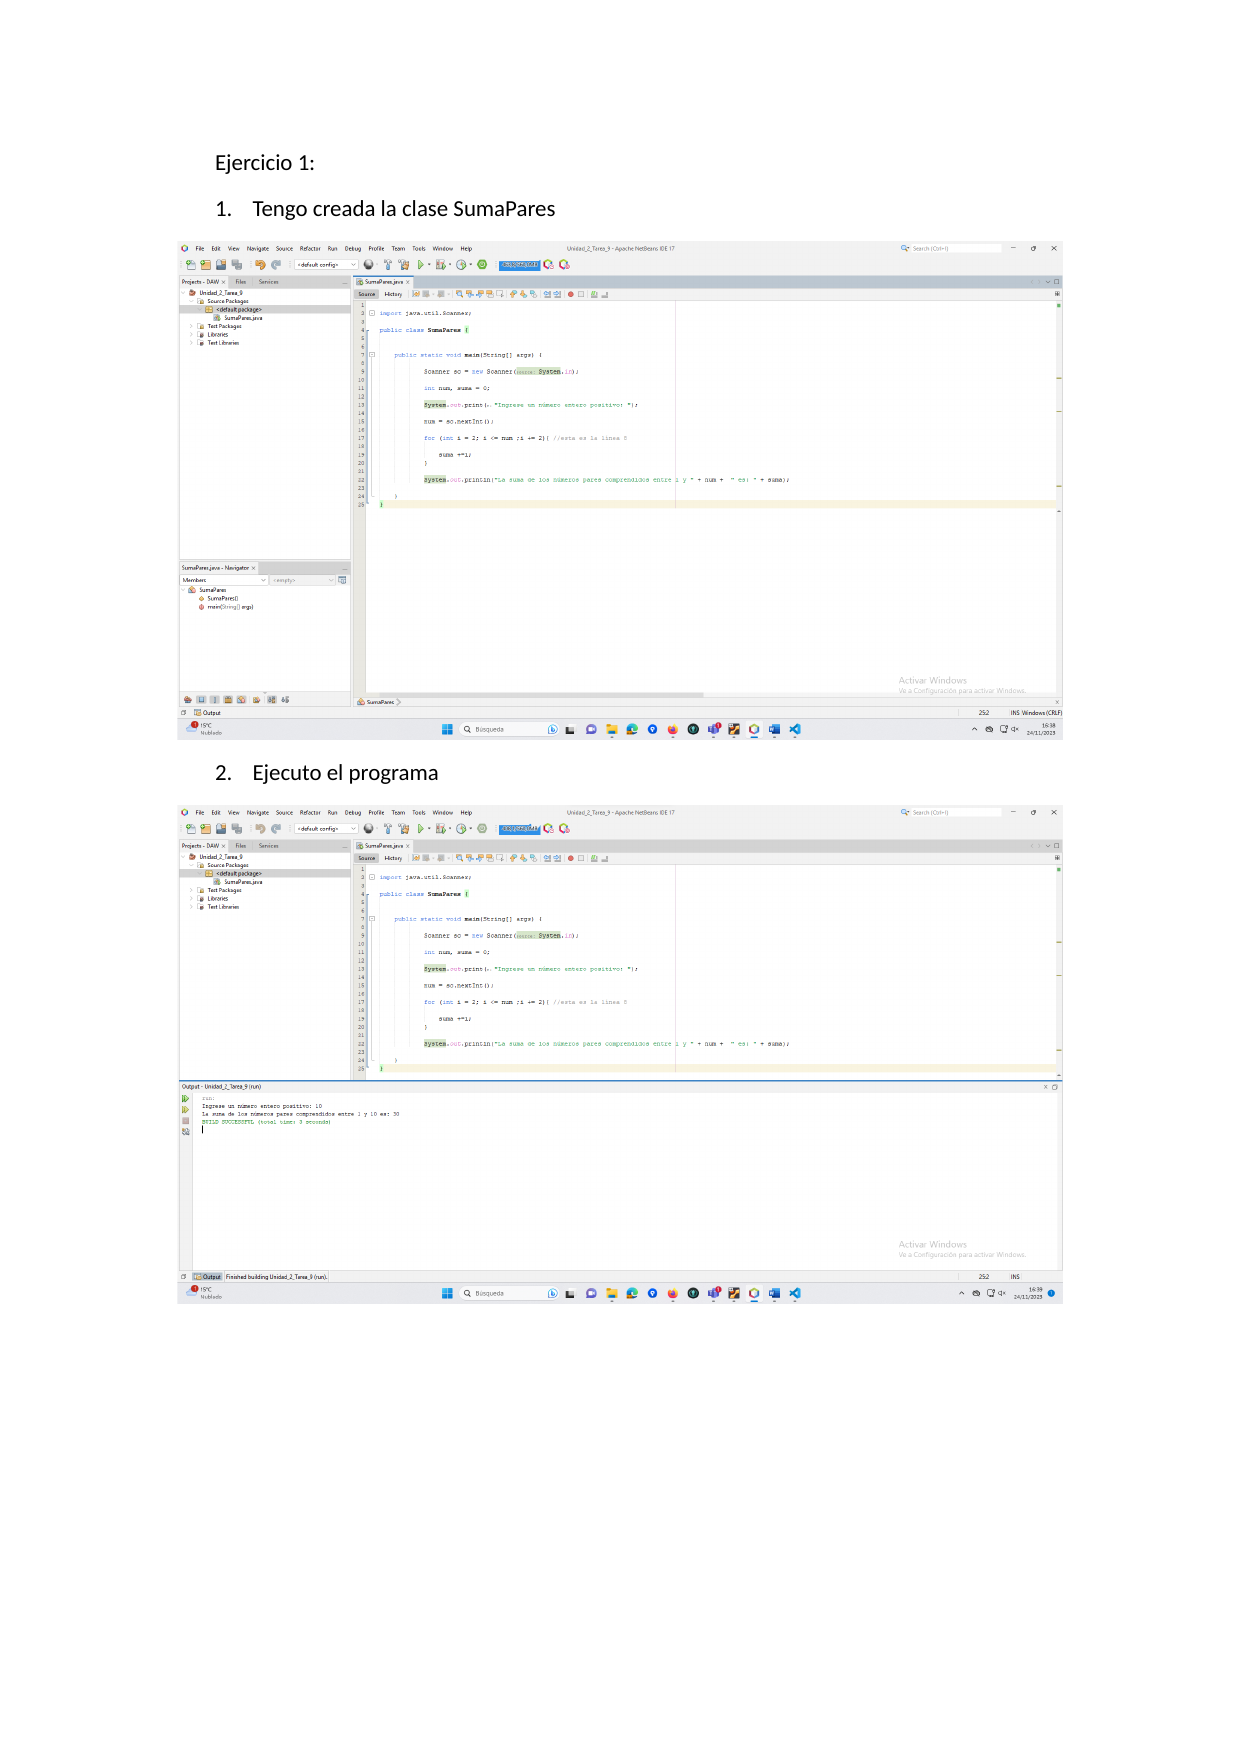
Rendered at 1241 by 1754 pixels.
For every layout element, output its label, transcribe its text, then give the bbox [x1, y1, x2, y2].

picture [177, 241, 1063, 740]
list Tengo creada la clase SumaPares [215, 194, 1063, 222]
picture [177, 805, 1063, 1304]
list Ejecuto el programa [215, 758, 1063, 786]
text Ejercicio 1: [215, 148, 1063, 176]
